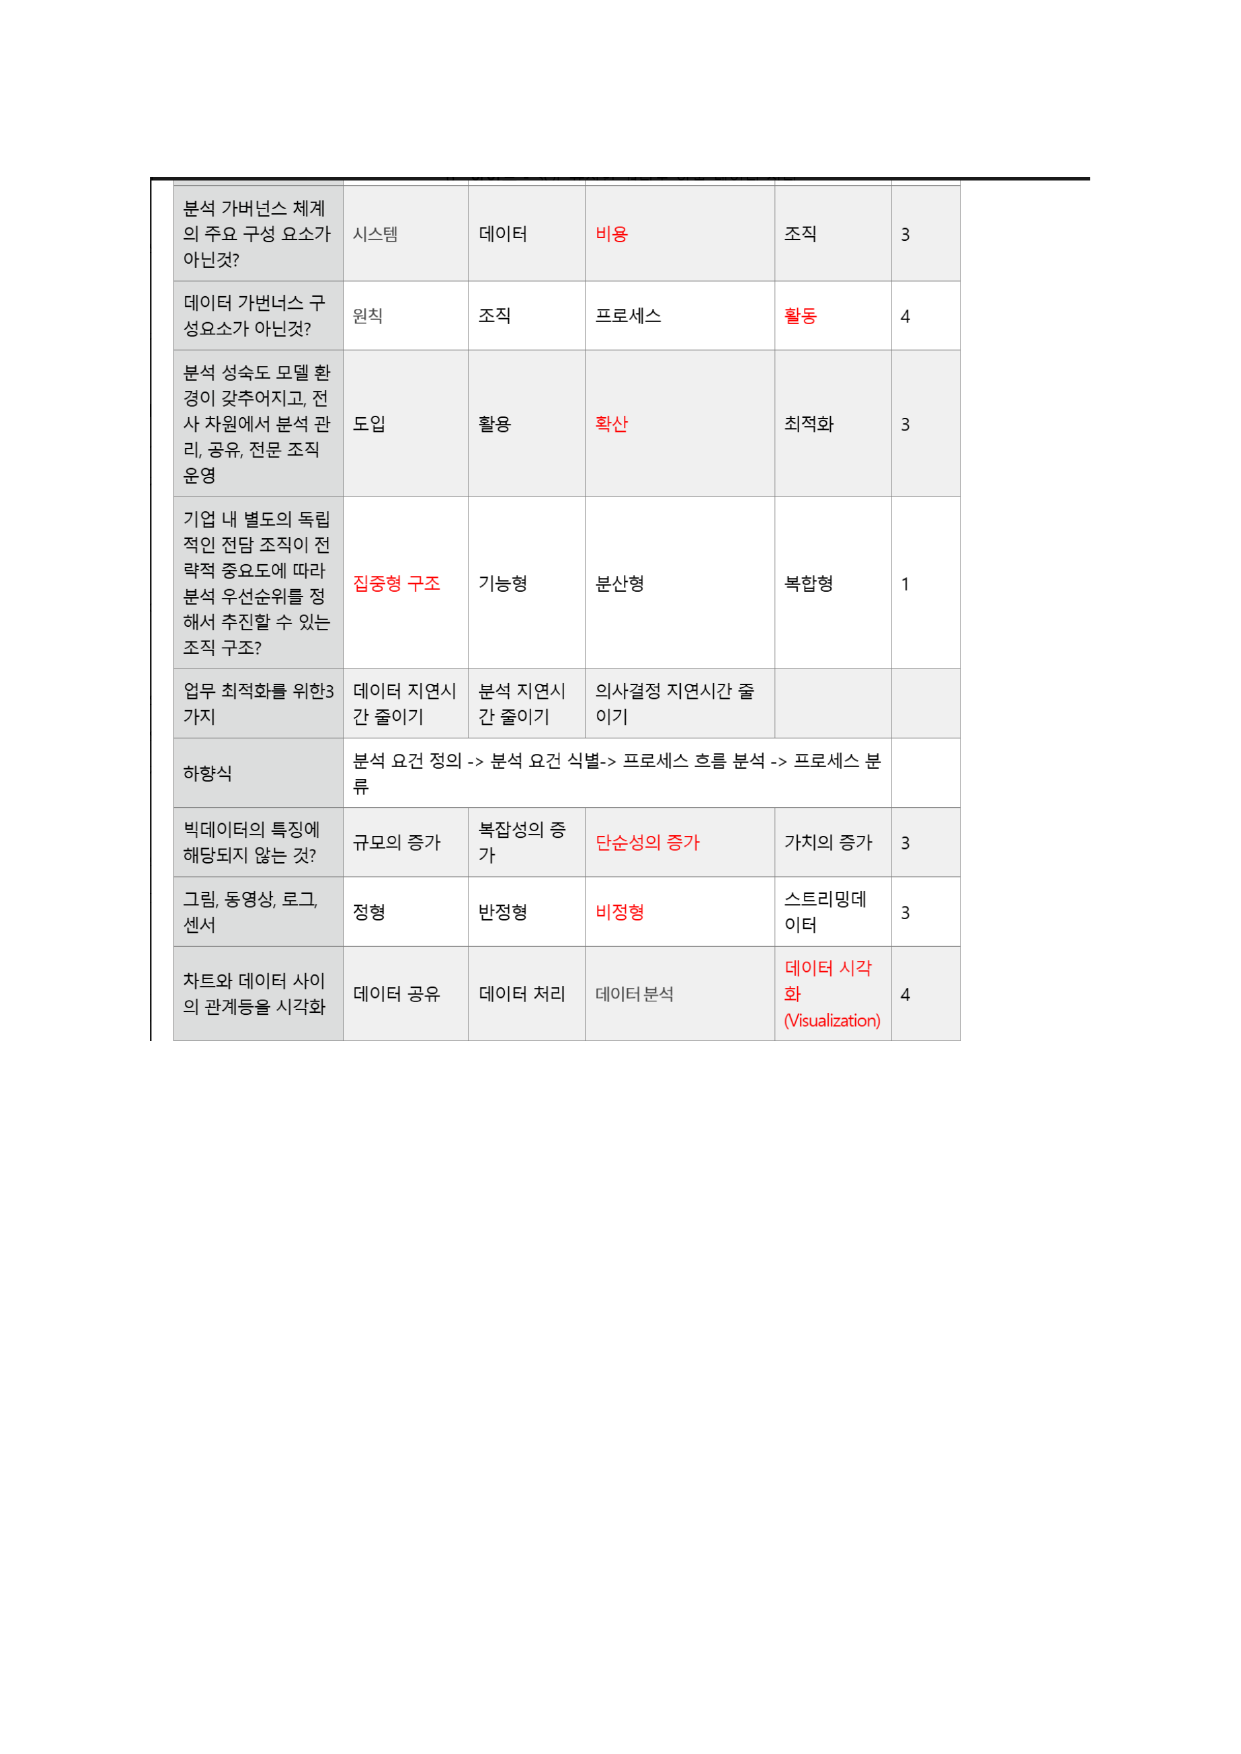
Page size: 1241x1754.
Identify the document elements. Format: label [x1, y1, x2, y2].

picture [150, 177, 1091, 1041]
